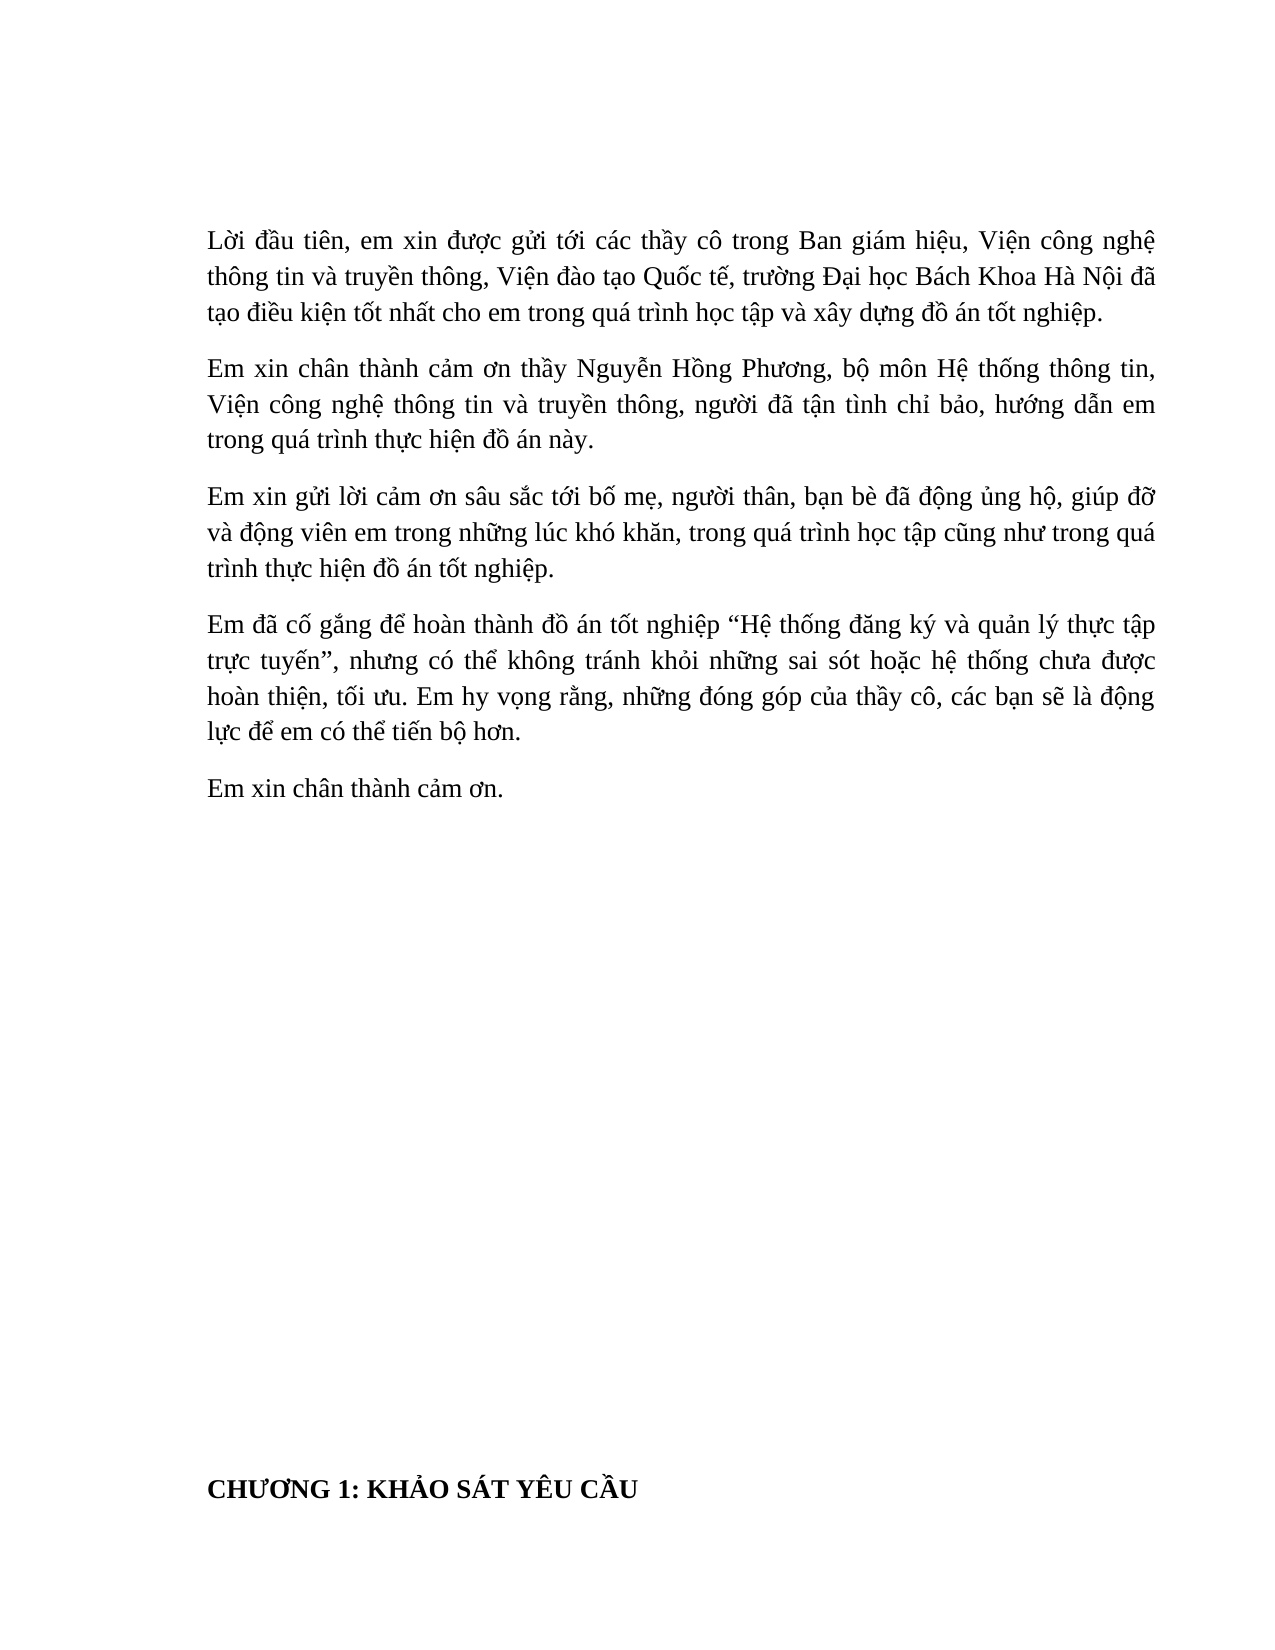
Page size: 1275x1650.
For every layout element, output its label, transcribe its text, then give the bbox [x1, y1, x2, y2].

text Lời đầu tiên, em xin được gửi tới các thầy cô trong Ban giám hiệu, Viện công nghệ thông tin và truyền thông, Viện đào tạo Quốc tế, trường Đại học Bách Khoa Hà Nội đã tạo điều kiện tốt nhất cho em trong quá trình học tập và xây dựng đồ án tốt nghiệp. [207, 224, 1157, 327]
text Em đã cố gắng để hoàn thành đồ án tốt nghiệp “Hệ thống đăng ký và quản lý thực tập trực tuyến”, nhưng có thể không tránh khỏi những sai sót hoặc hệ thống chưa được hoàn thiện, tối ưu. Em hy vọng rằng, những đóng góp của thầy cô, các bạn sẽ là động lực để em có thể tiến bộ hơn. [207, 608, 1157, 747]
text Em xin chân thành cảm ơn. [207, 772, 1157, 803]
text Em xin gửi lời cảm ơn sâu sắc tới bố mẹ, người thân, bạn bè đã động ủng hộ, giúp đỡ và động viên em trong những lúc khó khăn, trong quá trình học tập cũng như trong quá trình thực hiện đồ án tốt nghiệp. [207, 480, 1157, 583]
subtitle CHƯƠNG 1: KHẢO SÁT YÊU CẦU [207, 1473, 1157, 1504]
text Em xin chân thành cảm ơn thầy Nguyễn Hồng Phương, bộ môn Hệ thống thông tin, Viện công nghệ thông tin và truyền thông, người đã tận tình chỉ bảo, hướng dẫn em trong quá trình thực hiện đồ án này. [207, 352, 1157, 455]
